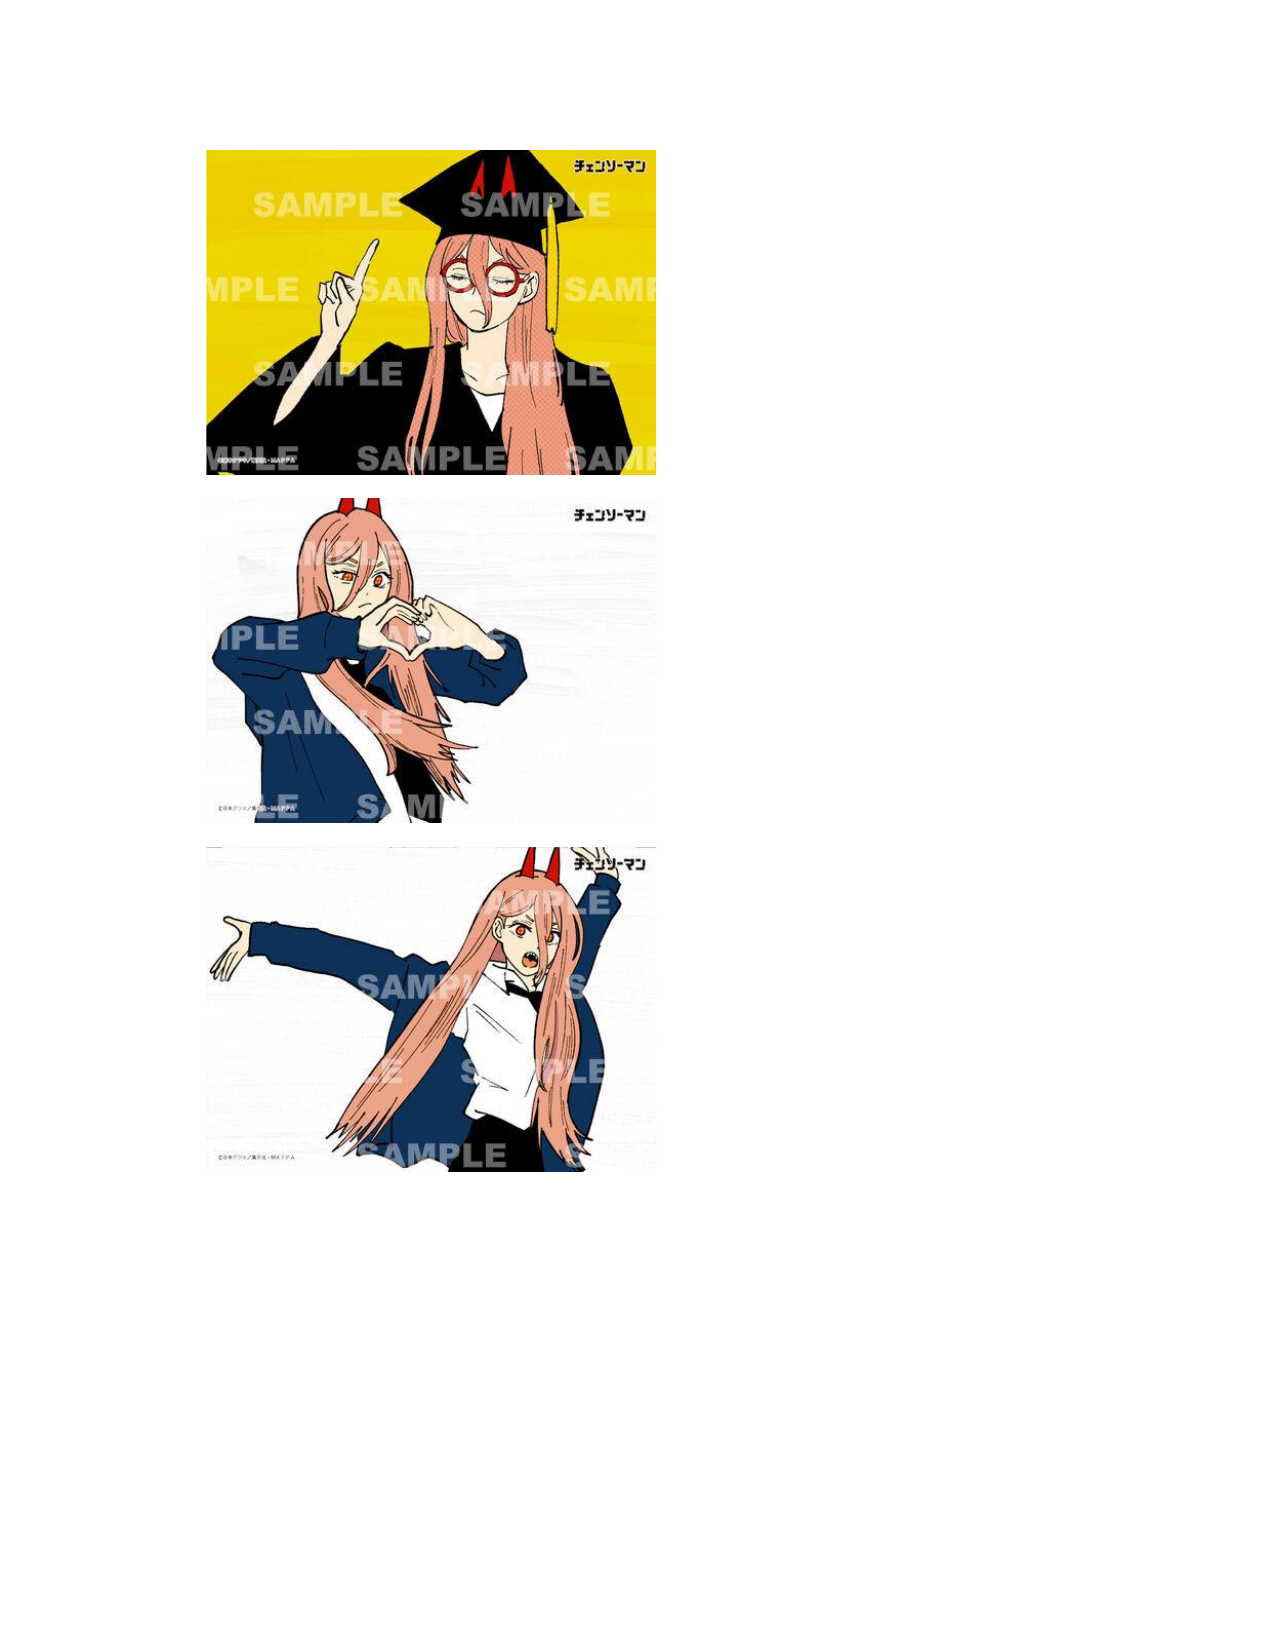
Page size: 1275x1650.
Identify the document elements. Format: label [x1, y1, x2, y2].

picture [206, 150, 657, 475]
picture [206, 847, 657, 1172]
picture [206, 498, 657, 823]
